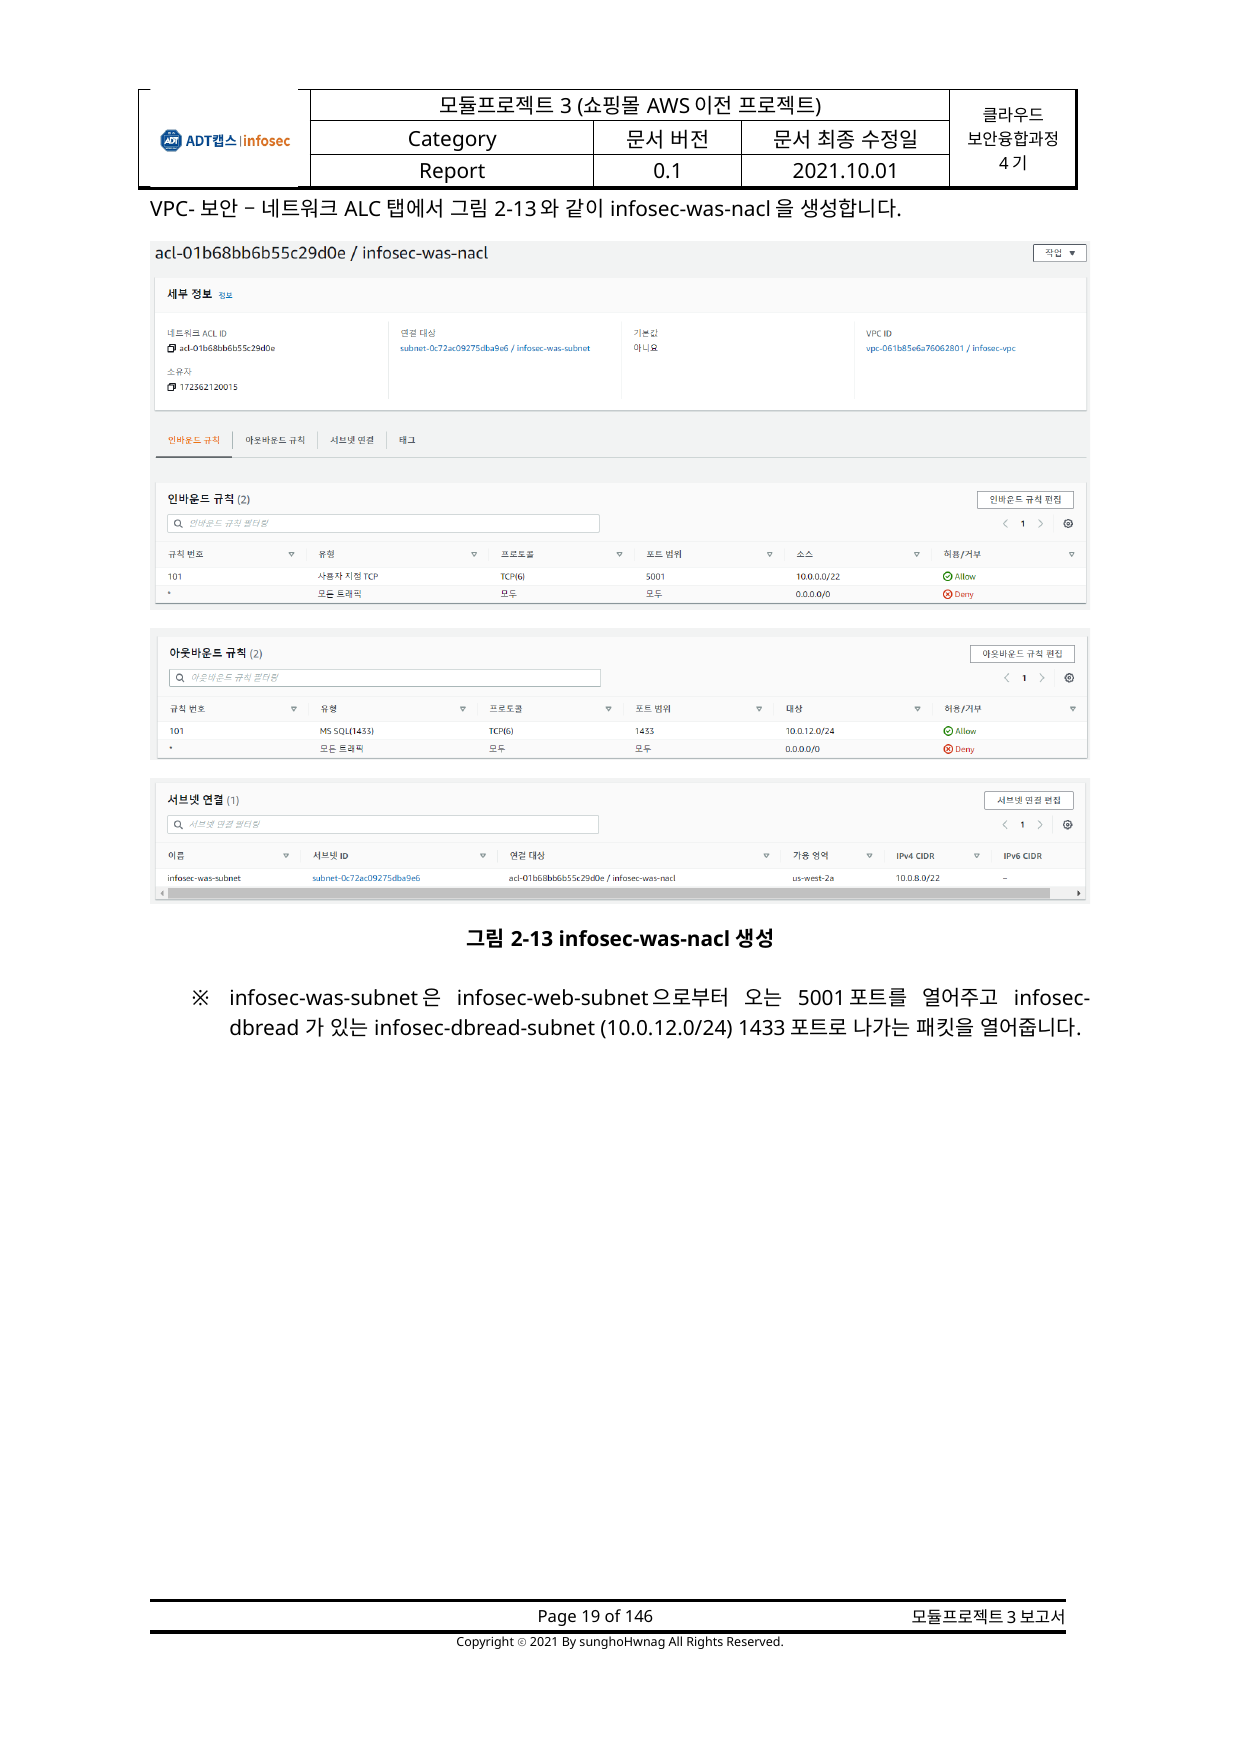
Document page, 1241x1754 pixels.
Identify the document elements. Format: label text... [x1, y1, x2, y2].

picture [150, 241, 1091, 610]
picture [150, 778, 1091, 904]
list infosec-was-subnet은 infosec-web-subnet으로부터 오는 5001포트를 열어주고 infosec- dbread 가 있는 infosec-dbread-subnet (10.0.12.0/24) 1433포트로 나가는 패킷을 열어줍니다. [192, 981, 1090, 1042]
picture [150, 628, 1091, 760]
picture [150, 89, 298, 187]
